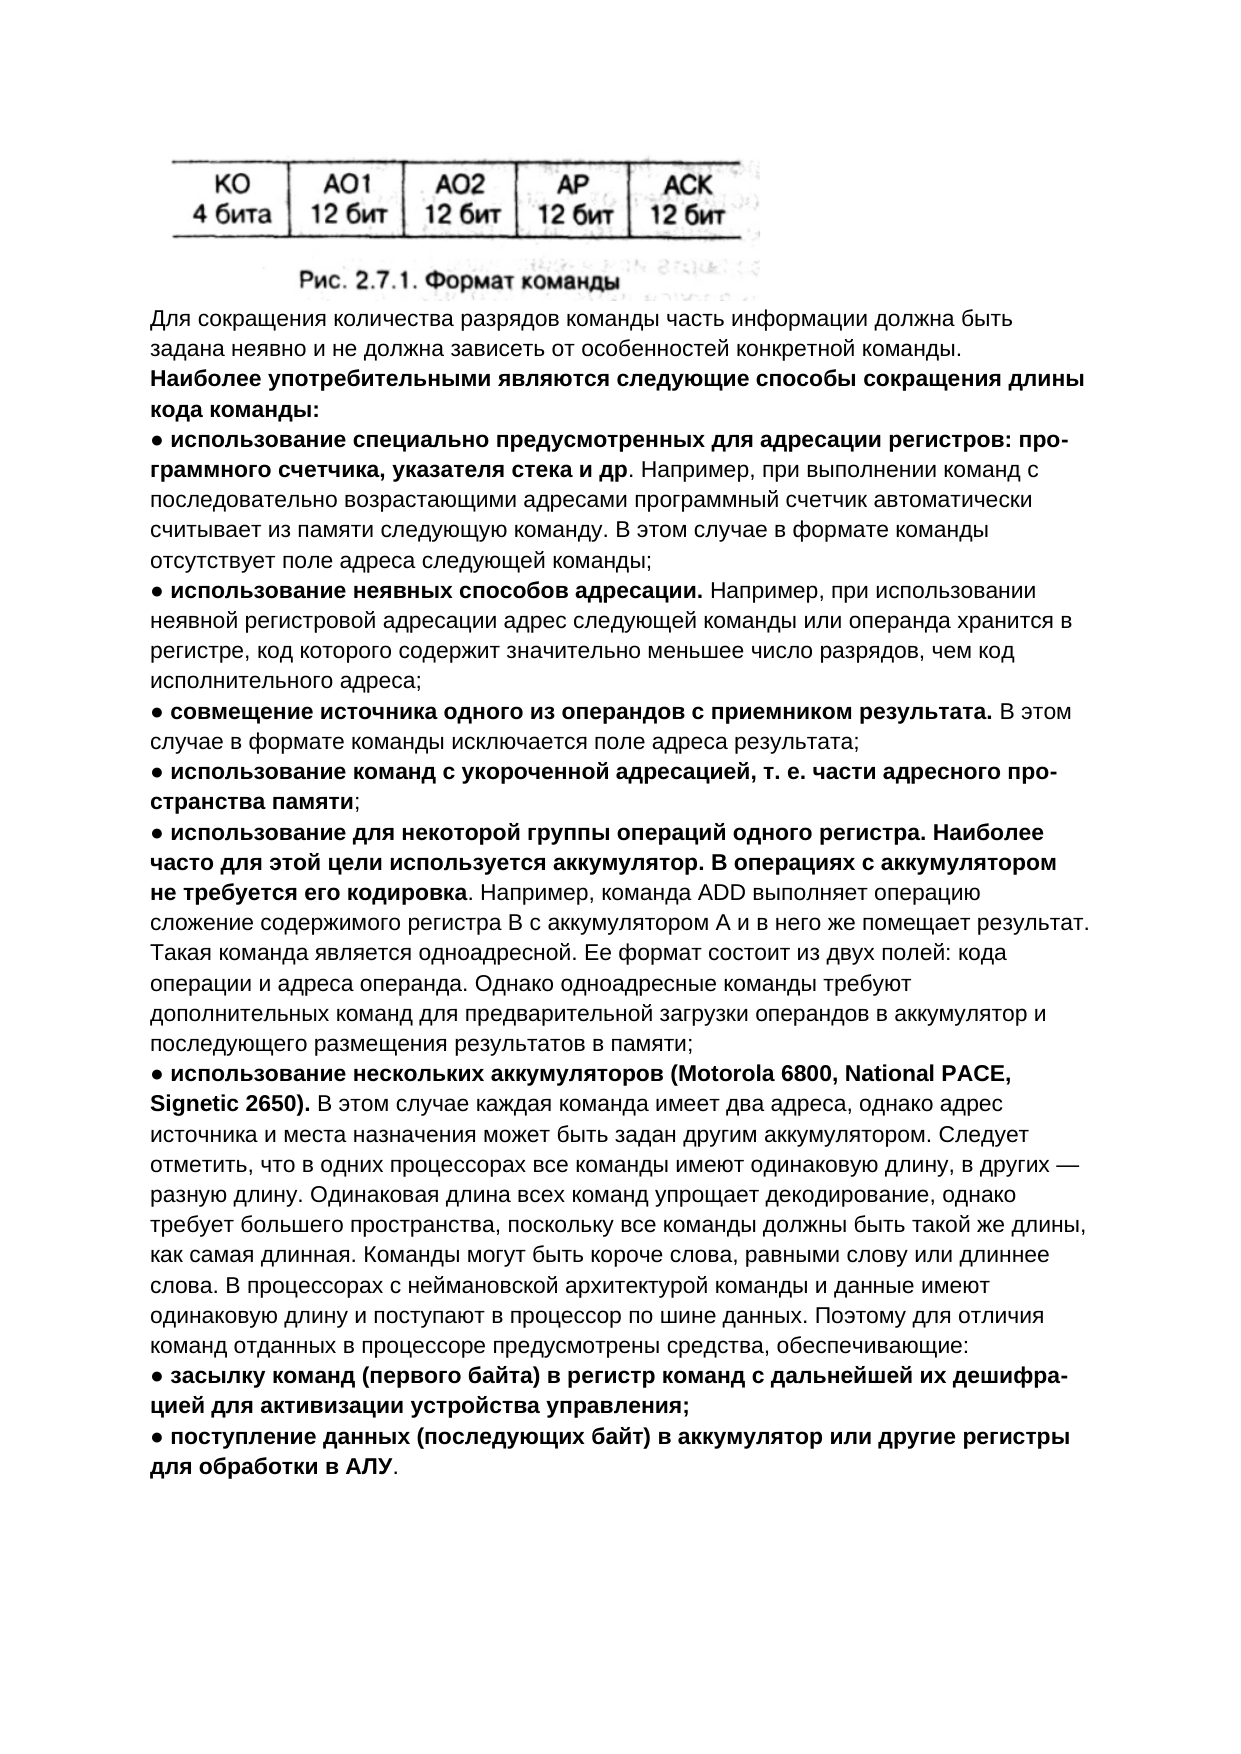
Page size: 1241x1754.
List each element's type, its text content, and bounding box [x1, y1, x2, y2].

picture [150, 150, 761, 301]
text ● совмещение источника одного из операндов с приемником результата. В этом случае в формате команды исключается поле адреса результата; [150, 698, 1090, 754]
text ● использование неявных способов адресации. Например, при использовании неявной регистровой адресации адрес следующей команды или операнда хранится в регистре, код которого содержит значительно меньшее число раз­рядов, чем код исполнительного адреса; [150, 577, 1090, 694]
text ● использование нескольких аккумуляторов (Motorola 6800, National РАСЕ, Signetic 2650). В этом случае каждая команда имеет два адреса, однако ад­рес источника и места назначения может быть задан другим аккумулятором. Следует отметить, что в одних процессорах все команды имеют одинаковую длину, в других — разную длину. Одинаковая длина всех команд упрощает деко­дирование, однако требует большего пространства, поскольку все команды долж­ны быть такой же длины, как самая длинная. Команды могут быть короче слова, равными слову или длиннее слова. В процессорах с неймановской архитектурой команды и данные имеют одинаковую длину и поступают в процессор по шине данных. Поэтому для отличия команд отданных в процессоре предусмотрены средства, обеспечивающие: [150, 1060, 1090, 1358]
text ● поступление данных (последующих байт) в аккумулятор или другие регистры для обработки в АЛУ. [150, 1423, 1090, 1479]
text ● использование команд с укороченной адресацией, т. е. части адресного про­странства памяти; [150, 758, 1090, 814]
text ● использование специально предусмотренных для адресации регистров: про­граммного счетчика, указателя стека и др. Например, при выполнении ко­манд с последовательно возрастающими адресами программный счетчик ав­томатически считывает из памяти следующую команду. В этом случае в фор­мате команды отсутствует поле адреса следующей команды; [150, 426, 1090, 573]
text ● засылку команд (первого байта) в регистр команд с дальнейшей их дешифра­цией для активизации устройства управления; [150, 1362, 1090, 1419]
text Наиболее употребительными являются следующие способы сокраще­ния длины кода команды: [150, 365, 1090, 422]
text ● использование для некоторой группы операций одного регистра. Наиболее часто для этой цели используется аккумулятор. В операциях с аккумулятором не требуется его кодировка. Например, команда ADD выполняет операцию сложение содержимого регистра В с аккумулятором А и в него же помещает результат. Такая команда является одноадресной. Ее формат состоит из двух полей: кода операции и адреса операнда. Однако одноадресные команды требуют дополнительных команд для предварительной загрузки операндов в аккумулятор и последующего размещения результатов в памяти; [150, 818, 1090, 1056]
